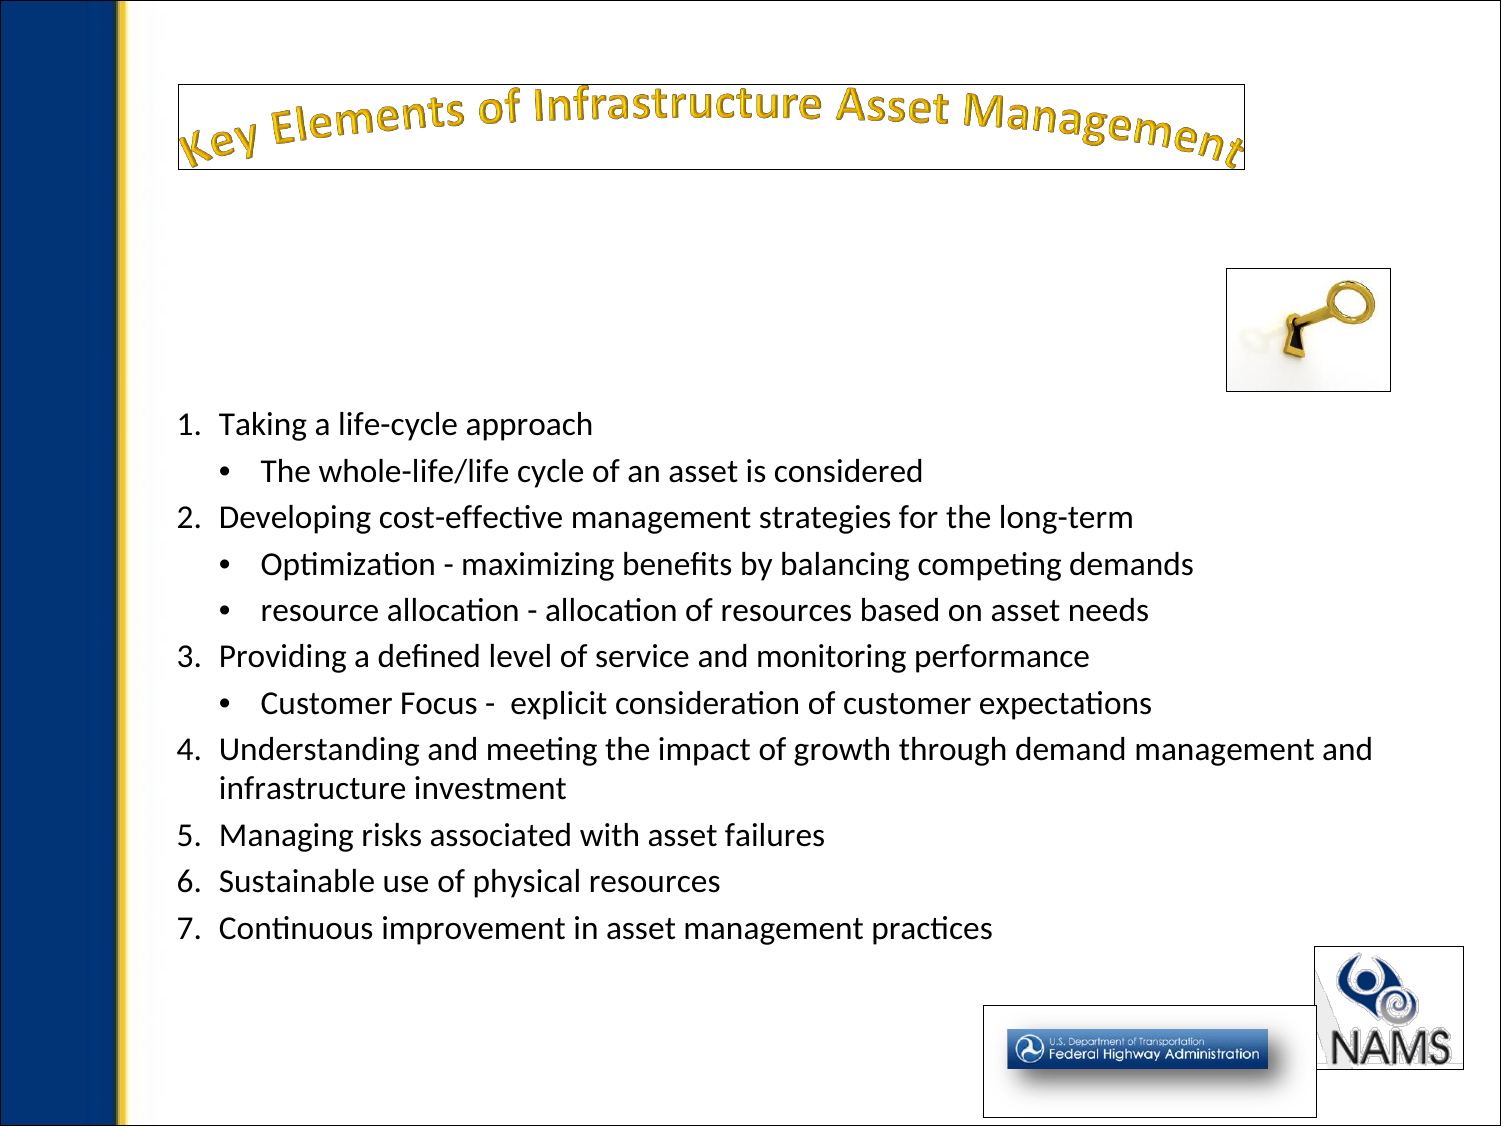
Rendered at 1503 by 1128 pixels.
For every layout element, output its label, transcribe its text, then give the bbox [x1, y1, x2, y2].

text 5. Managing risks associated with asset failures [176, 814, 1383, 855]
text infrastructure investment [219, 769, 1383, 809]
text • Optimization - maximizing benefits by balancing competing demands [219, 543, 1383, 584]
text • The whole-life/life cycle of an asset is considered [219, 450, 1383, 491]
text 3. Providing a defined level of service and monitoring performance [176, 635, 1383, 676]
text 2. Developing cost-effective management strategies for the long-term [176, 497, 1383, 537]
text 1. Taking a life-cycle approach [176, 405, 1383, 445]
text • Customer Focus - explicit consideration of customer expectations [219, 682, 1383, 722]
text • resource allocation - allocation of resources based on asset needs [219, 589, 1383, 630]
picture [1, 1, 1500, 1125]
text 7. Continuous improvement in asset management practices [176, 907, 1383, 947]
text 4. Understanding and meeting the impact of growth through demand management and [176, 728, 1383, 769]
text 6. Sustainable use of physical resources [176, 860, 1383, 901]
